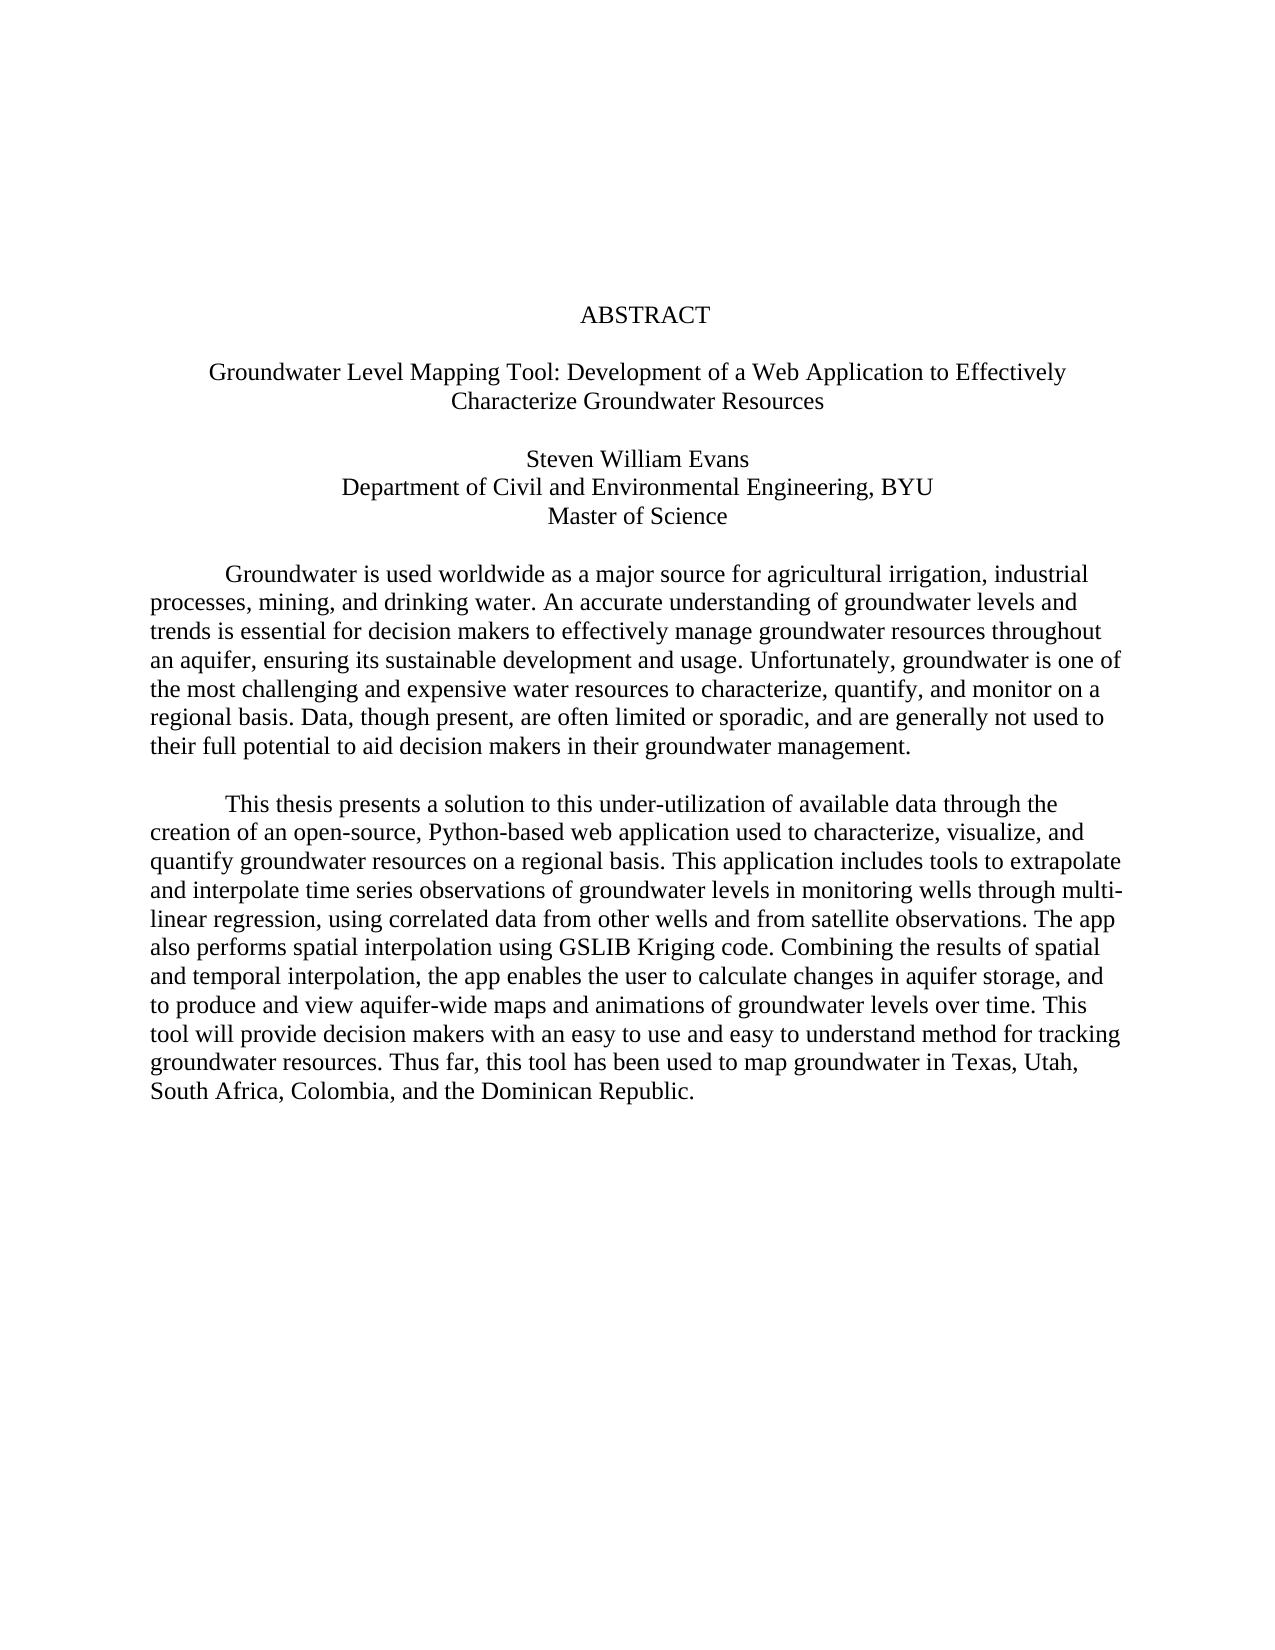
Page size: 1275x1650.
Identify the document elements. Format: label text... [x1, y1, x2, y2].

text Steven William Evans [150, 444, 1125, 472]
text Characterize Groundwater Resources [150, 386, 1125, 415]
text This thesis presents a solution to this under-utilization of available data through the creation of an open-source, Python-based web application used to characterize, visualize, and quantify groundwater resources on a regional basis. This application includes tools to extrapolate and interpolate time series observations of groundwater levels in monitoring wells through multi-linear regression, using correlated data from other wells and from satellite observations. The app also performs spatial interpolation using GSLIB Kriging code. Combining the results of spatial and temporal interpolation, the app enables the user to calculate changes in aquifer storage, and to produce and view aquifer-wide maps and animations of groundwater levels over time. This tool will provide decision makers with an easy to use and easy to understand method for tracking groundwater resources. Thus far, this tool has been used to map groundwater in Texas, Utah, South Africa, Colombia, and the Dominican Republic. [150, 789, 1125, 1105]
text Department of Civil and Environmental Engineering, BYU [150, 472, 1125, 501]
text Master of Science [150, 501, 1125, 530]
text Groundwater is used worldwide as a major source for agricultural irrigation, industrial processes, mining, and drinking water. An accurate understanding of groundwater levels and trends is essential for decision makers to effectively manage groundwater resources throughout an aquifer, ensuring its sustainable development and usage. Unfortunately, groundwater is one of the most challenging and expensive water resources to characterize, quantify, and monitor on a regional basis. Data, though present, are often limited or sporadic, and are generally not used to their full potential to aid decision makers in their groundwater management. [150, 559, 1125, 760]
text Groundwater Level Mapping Tool: Development of a Web Application to Effectively [150, 357, 1125, 386]
subtitle ABSTRACT [165, 300, 1125, 329]
